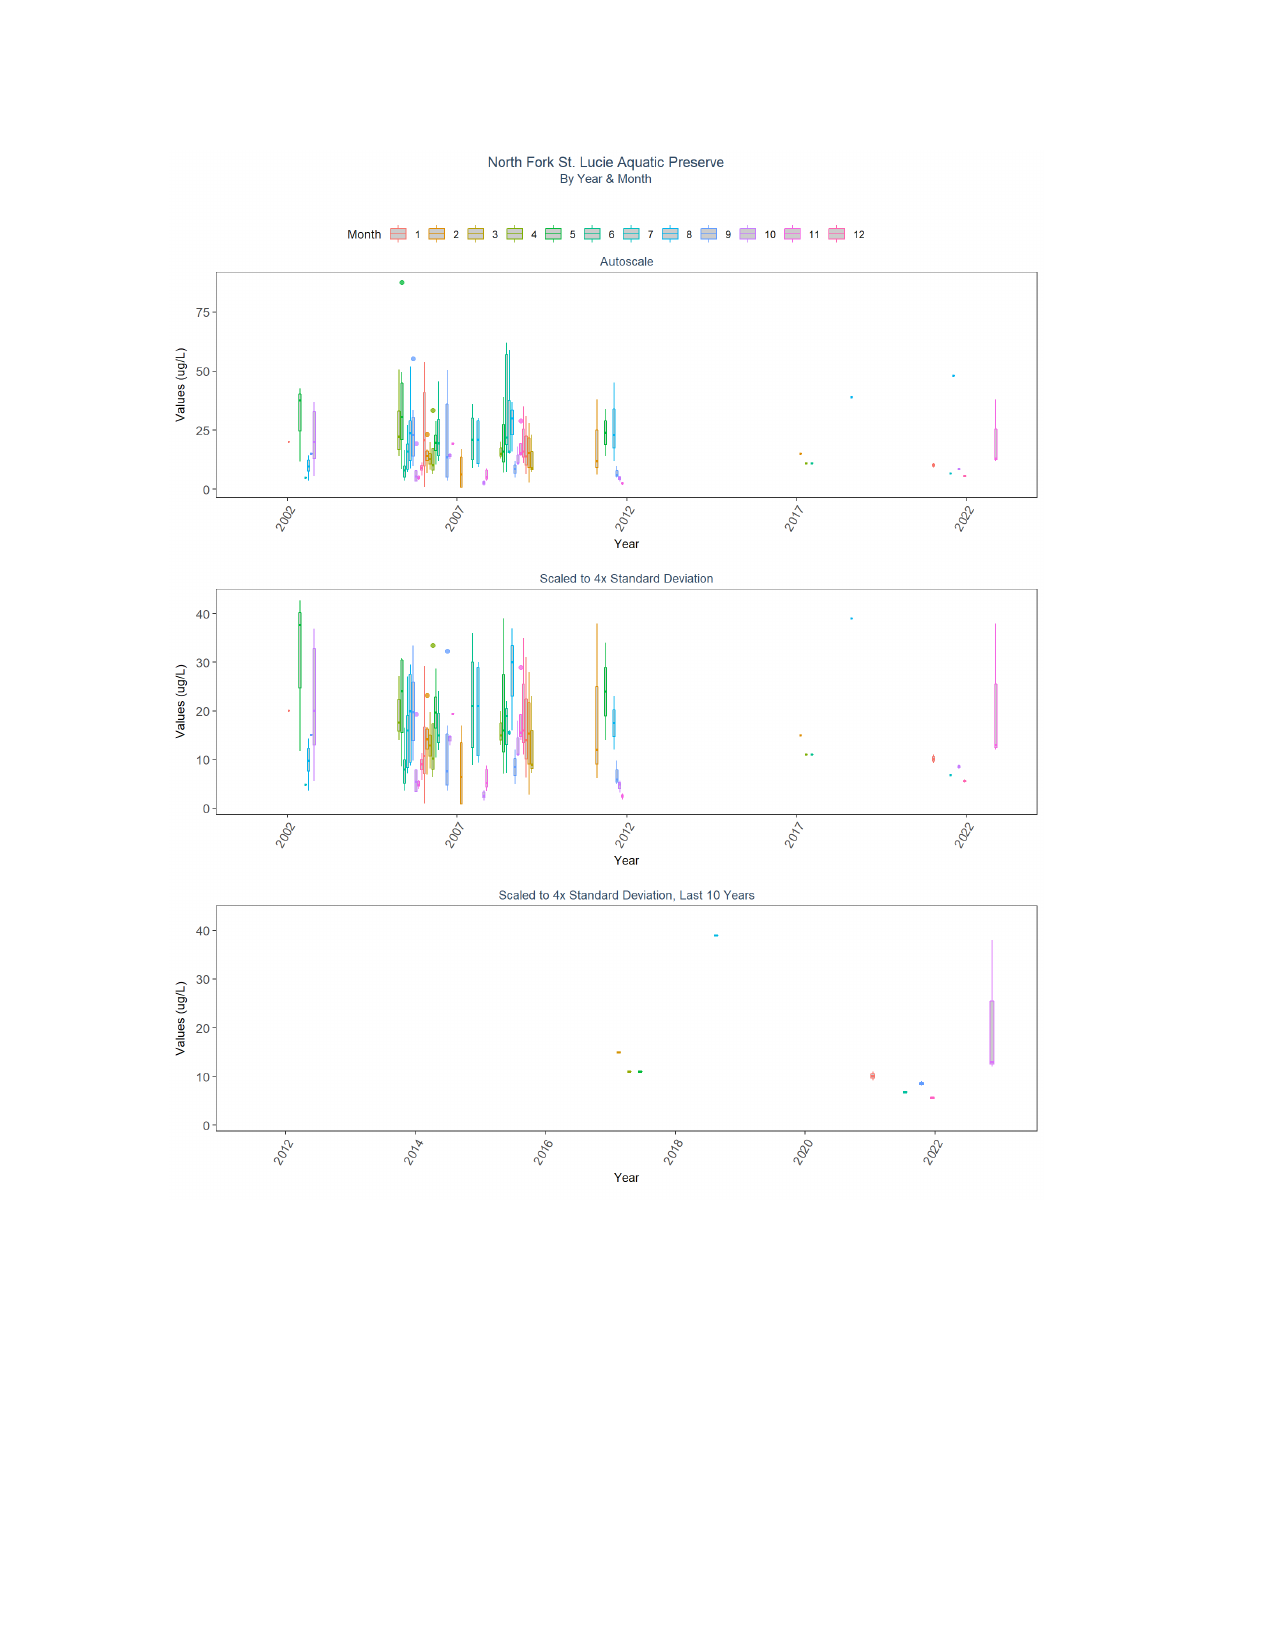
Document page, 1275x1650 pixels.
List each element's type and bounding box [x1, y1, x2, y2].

picture [168, 150, 1044, 1200]
